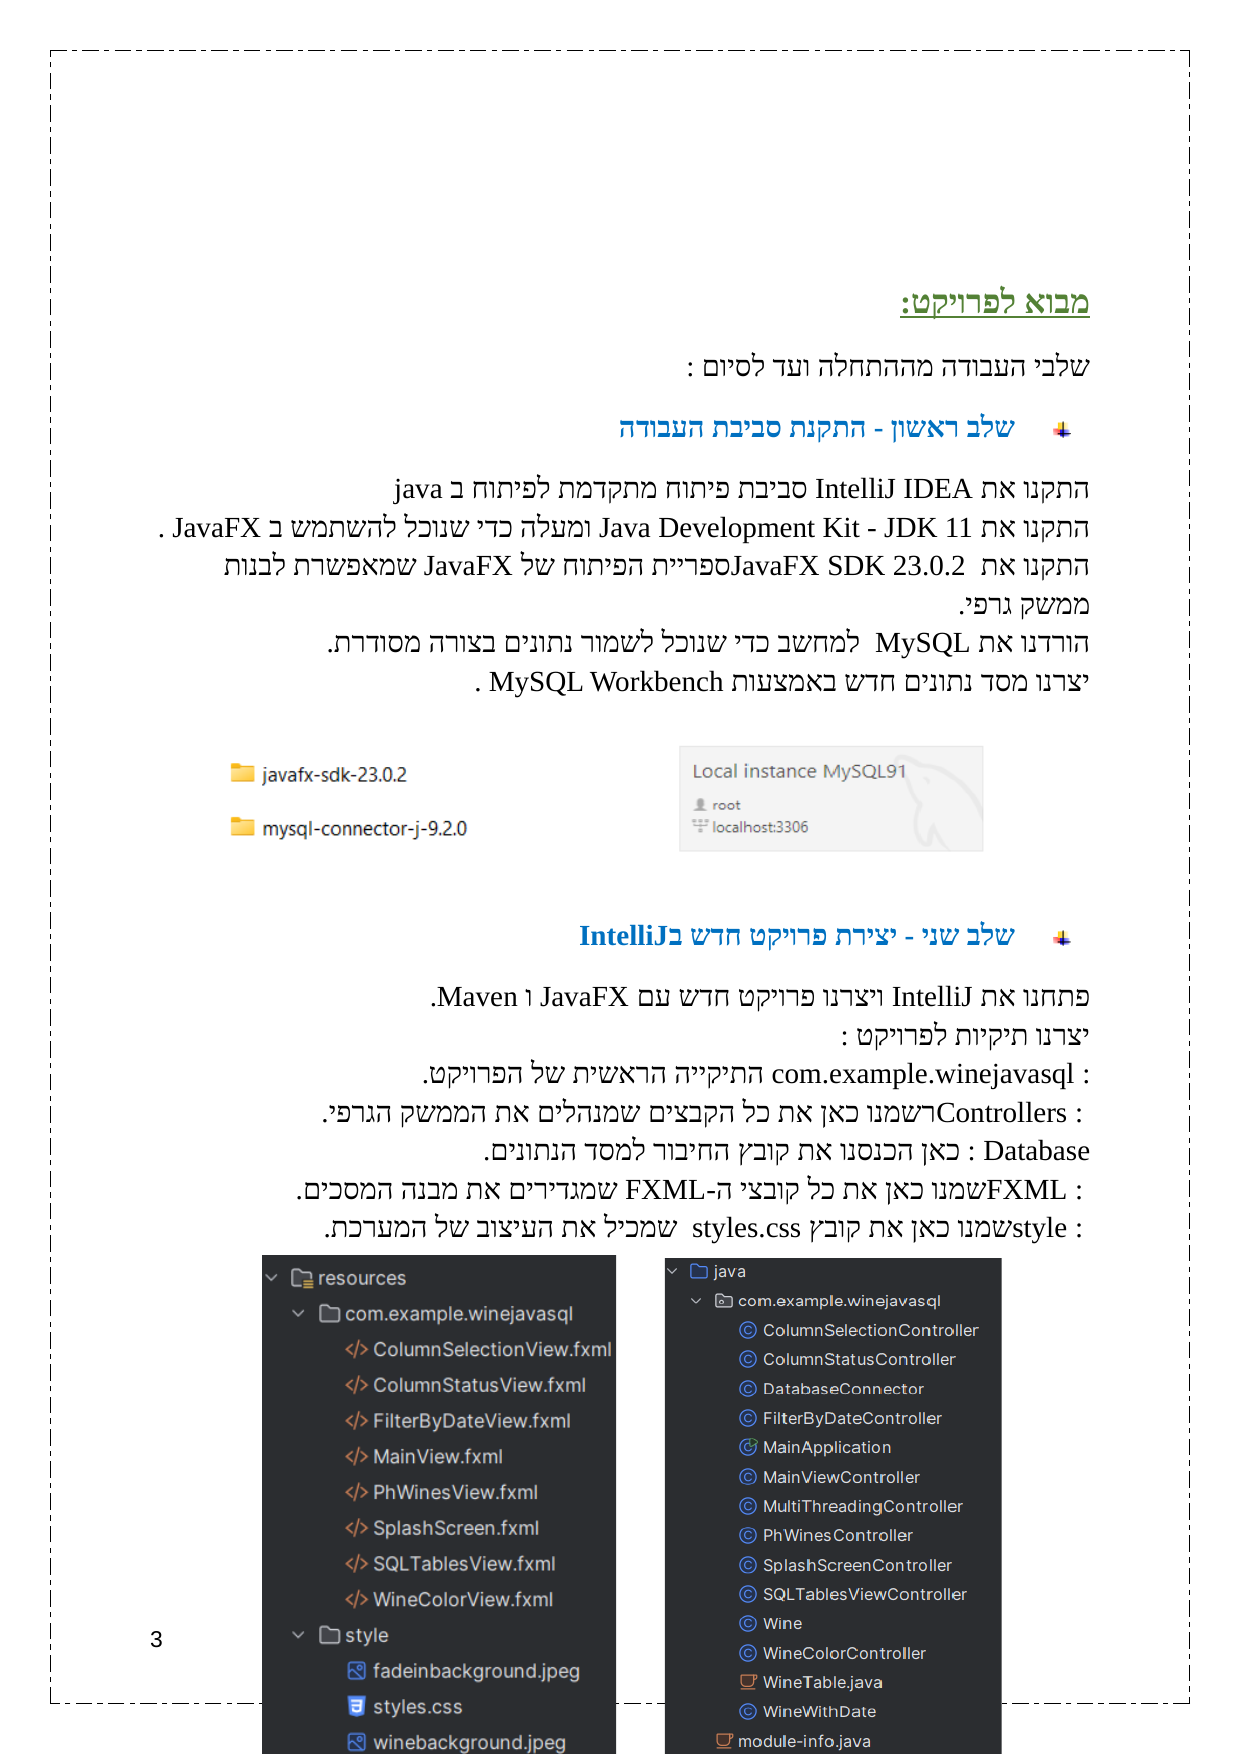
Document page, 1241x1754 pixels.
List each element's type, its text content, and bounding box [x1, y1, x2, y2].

text התקנו את IntelliJ IDEA סביבת פיתוח מתקדמת לפיתוח ב java התקנו את Java Development Kit - JDK 11 ומעלה כדי שנוכל להשתמש ב JavaFX . התקנו את JavaFX SDK 23.0.2ספריית הפיתוח של JavaFX שמאפשרת לבנות ממשק גרפי. הורדנו את MySQL למחשב כדי שנוכל לשמור נתונים בצורה מסודרת. יצרנו מסד נתונים חדש באמצעות MySQL Workbench . [150, 471, 1090, 698]
picture [1053, 420, 1071, 438]
text שלבי העבודה מההתחלה ועד לסיום : [150, 349, 1090, 383]
list שלב שני - יצירת פרויקט חדש בIntelliJ [150, 918, 1053, 952]
picture [663, 738, 1007, 860]
picture [1053, 929, 1071, 946]
list שלב ראשון - התקנת סביבת העבודה [150, 410, 1053, 444]
picture [262, 1255, 617, 1754]
picture [664, 1258, 1002, 1754]
text מבוא לפרויקט: [150, 283, 1090, 321]
picture [222, 745, 518, 850]
text פתחנו את IntelliJ ויצרנו פרויקט חדש עם JavaFX ו Maven. יצרנו תיקיות לפרויקט : : com.example.winejavasql התיקייה הראשית של הפרויקט. : Controllersרשמנו כאן את כל הקבצים שמנהלים את הממשק הגרפי. Database : כאן הכנסנו את קובץ החיבור למסד הנתונים. : FXMLשמנו כאן את כל קובצי ה-FXML שמגדירים את מבנה המסכים. : styleשמנו כאן את קובץ styles.css שמכיל את העיצוב של המערכת. [150, 979, 1090, 1244]
